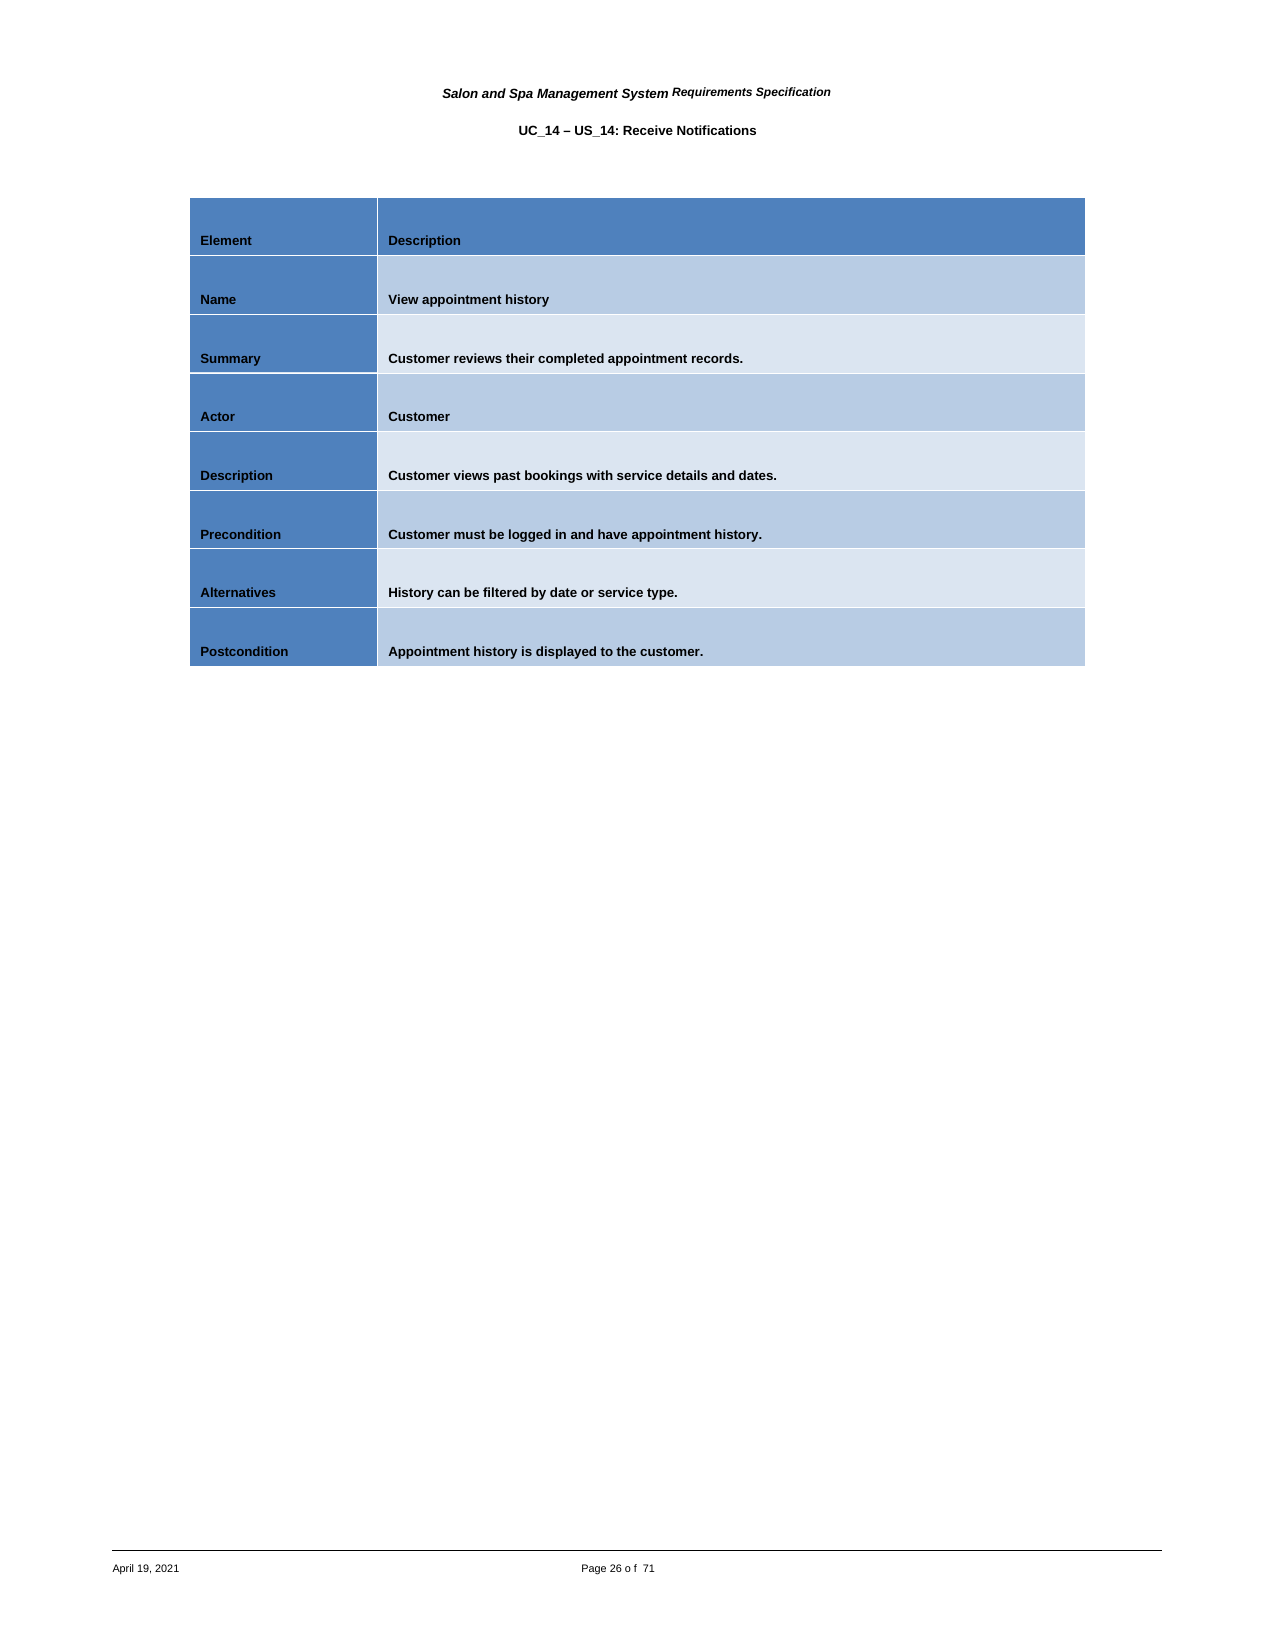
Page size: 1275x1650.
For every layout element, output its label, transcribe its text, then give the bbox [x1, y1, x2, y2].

table_cell Customer reviews their completed appointment records. [378, 315, 1085, 372]
table_cell Precondition [190, 491, 377, 548]
table_cell Actor [190, 374, 377, 431]
table_cell History can be filtered by date or service type. [378, 549, 1085, 607]
table_cell Customer [378, 374, 1085, 431]
table_cell Appointment history is displayed to the customer. [378, 608, 1085, 666]
table_cell Alternatives [190, 549, 377, 607]
table_cell Summary [190, 315, 377, 372]
table_cell View appointment history [378, 256, 1085, 314]
table_cell Customer must be logged in and have appointment history. [378, 491, 1085, 548]
table_cell Customer views past bookings with service details and dates. [378, 432, 1085, 490]
table_header Element [190, 198, 377, 255]
table_cell Name [190, 256, 377, 314]
table_header Description [378, 198, 1085, 255]
text UC_14 – US_14: Receive Notifications [112, 112, 1162, 139]
table_cell Description [190, 432, 377, 490]
table_cell Postcondition [190, 608, 377, 666]
